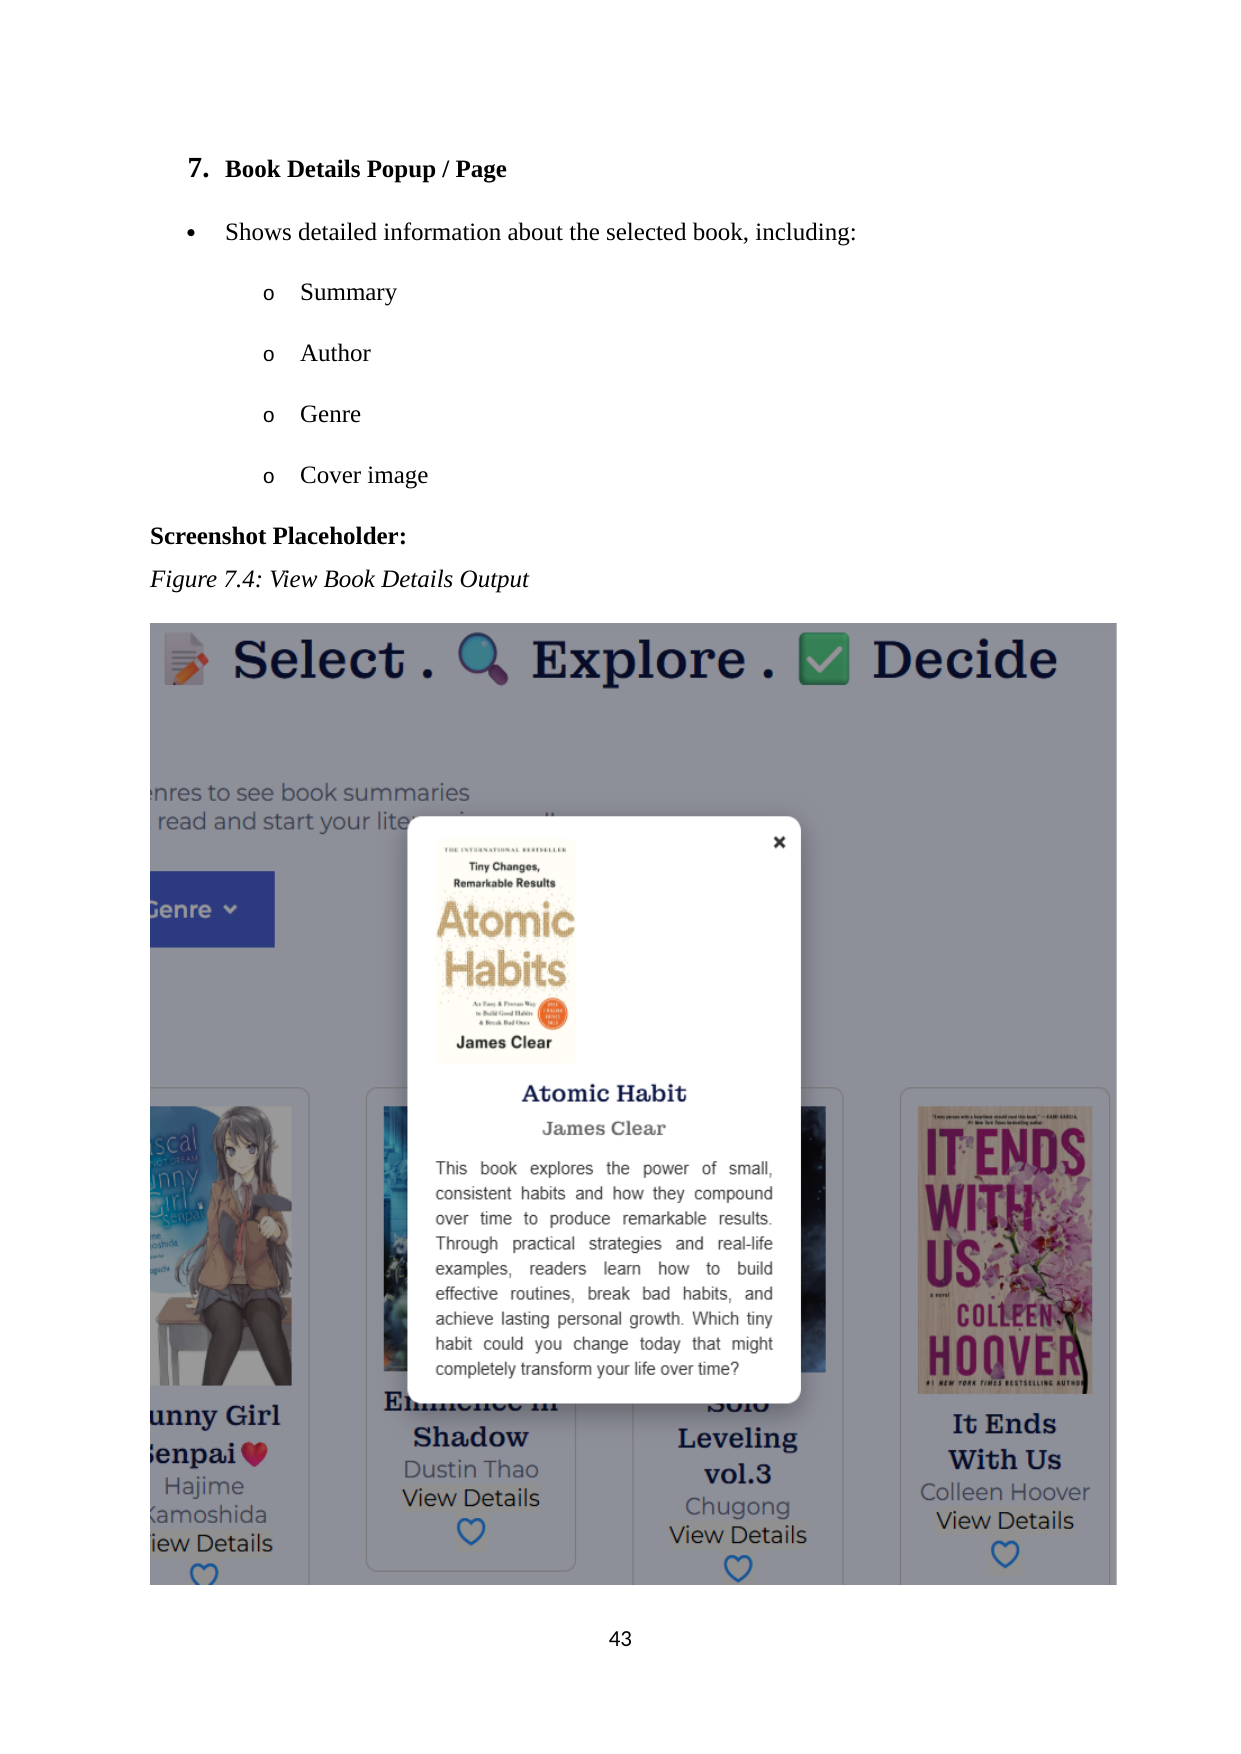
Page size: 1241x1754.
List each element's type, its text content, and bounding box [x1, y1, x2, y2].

list Cover image [262, 460, 1090, 489]
list Book Details Popup / Page [187, 150, 1090, 183]
picture [150, 623, 1117, 1585]
list Shows detailed information about the selected book, including: [187, 217, 1090, 246]
list Summary [262, 277, 1090, 306]
list Author [262, 338, 1090, 367]
text Screenshot Placeholder: Figure 7.4: View Book Details Output [150, 521, 1090, 593]
list Genre [262, 399, 1090, 428]
